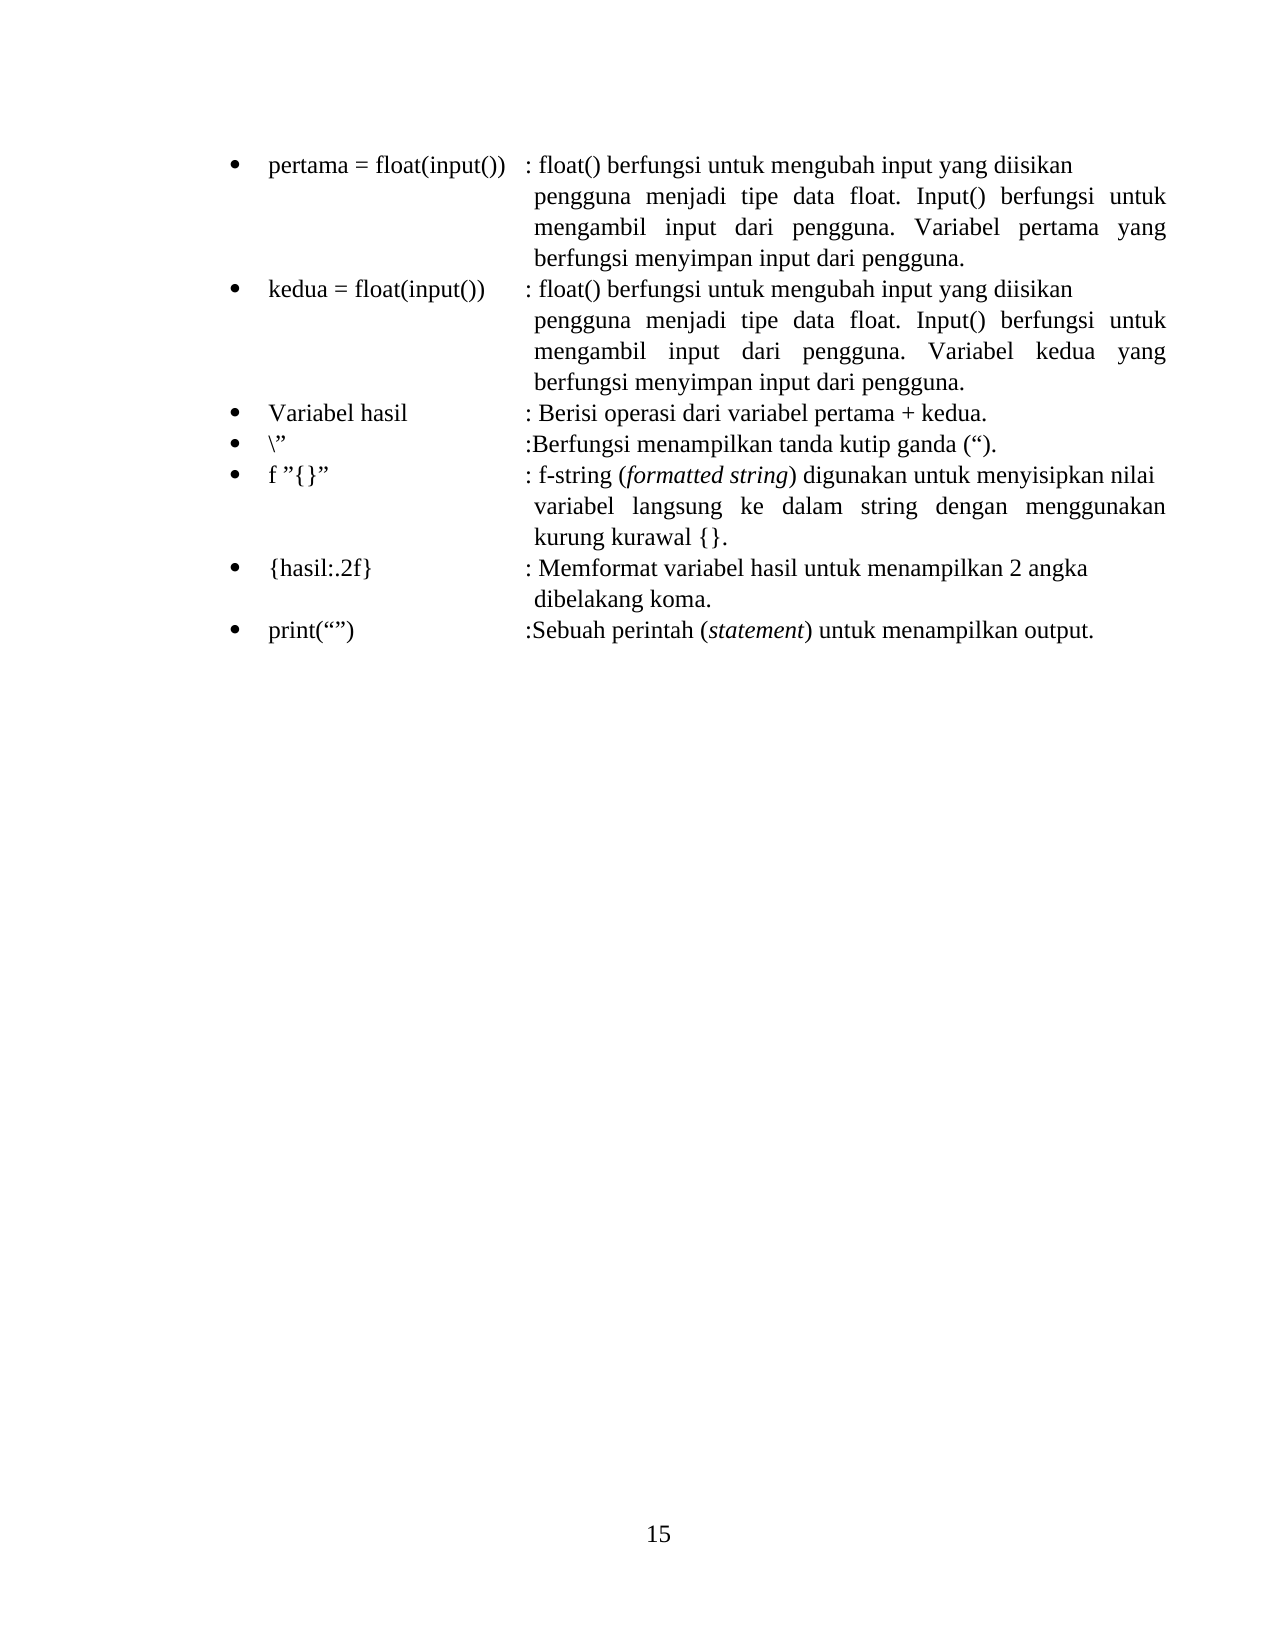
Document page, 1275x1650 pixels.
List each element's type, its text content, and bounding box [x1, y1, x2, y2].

list pertama = float(input()) : float() berfungsi untuk mengubah input yang diisikan [231, 150, 1167, 179]
list variabel langsung ke dalam string dengan menggunakan kurung kurawal {}. [534, 491, 1167, 551]
list Variabel hasil : Berisi operasi dari variabel pertama + kedua. [231, 398, 1167, 427]
list pengguna menjadi tipe data float. Input() berfungsi untuk mengambil input dari pengguna. Variabel kedua yang berfungsi menyimpan input dari pengguna. [534, 305, 1167, 396]
list kedua = float(input()) : float() berfungsi untuk mengubah input yang diisikan [231, 274, 1167, 303]
list dibelakang koma. [534, 584, 1167, 613]
list \” :Berfungsi menampilkan tanda kutip ganda (“). [231, 429, 1167, 458]
list f ”{}” : f-string (formatted string) digunakan untuk menyisipkan nilai [231, 460, 1167, 489]
list {hasil:.2f} : Memformat variabel hasil untuk menampilkan 2 angka [231, 553, 1167, 582]
list print(“”) :Sebuah perintah (statement) untuk menampilkan output. [231, 616, 1167, 644]
list pengguna menjadi tipe data float. Input() berfungsi untuk mengambil input dari pengguna. Variabel pertama yang berfungsi menyimpan input dari pengguna. [534, 181, 1167, 272]
